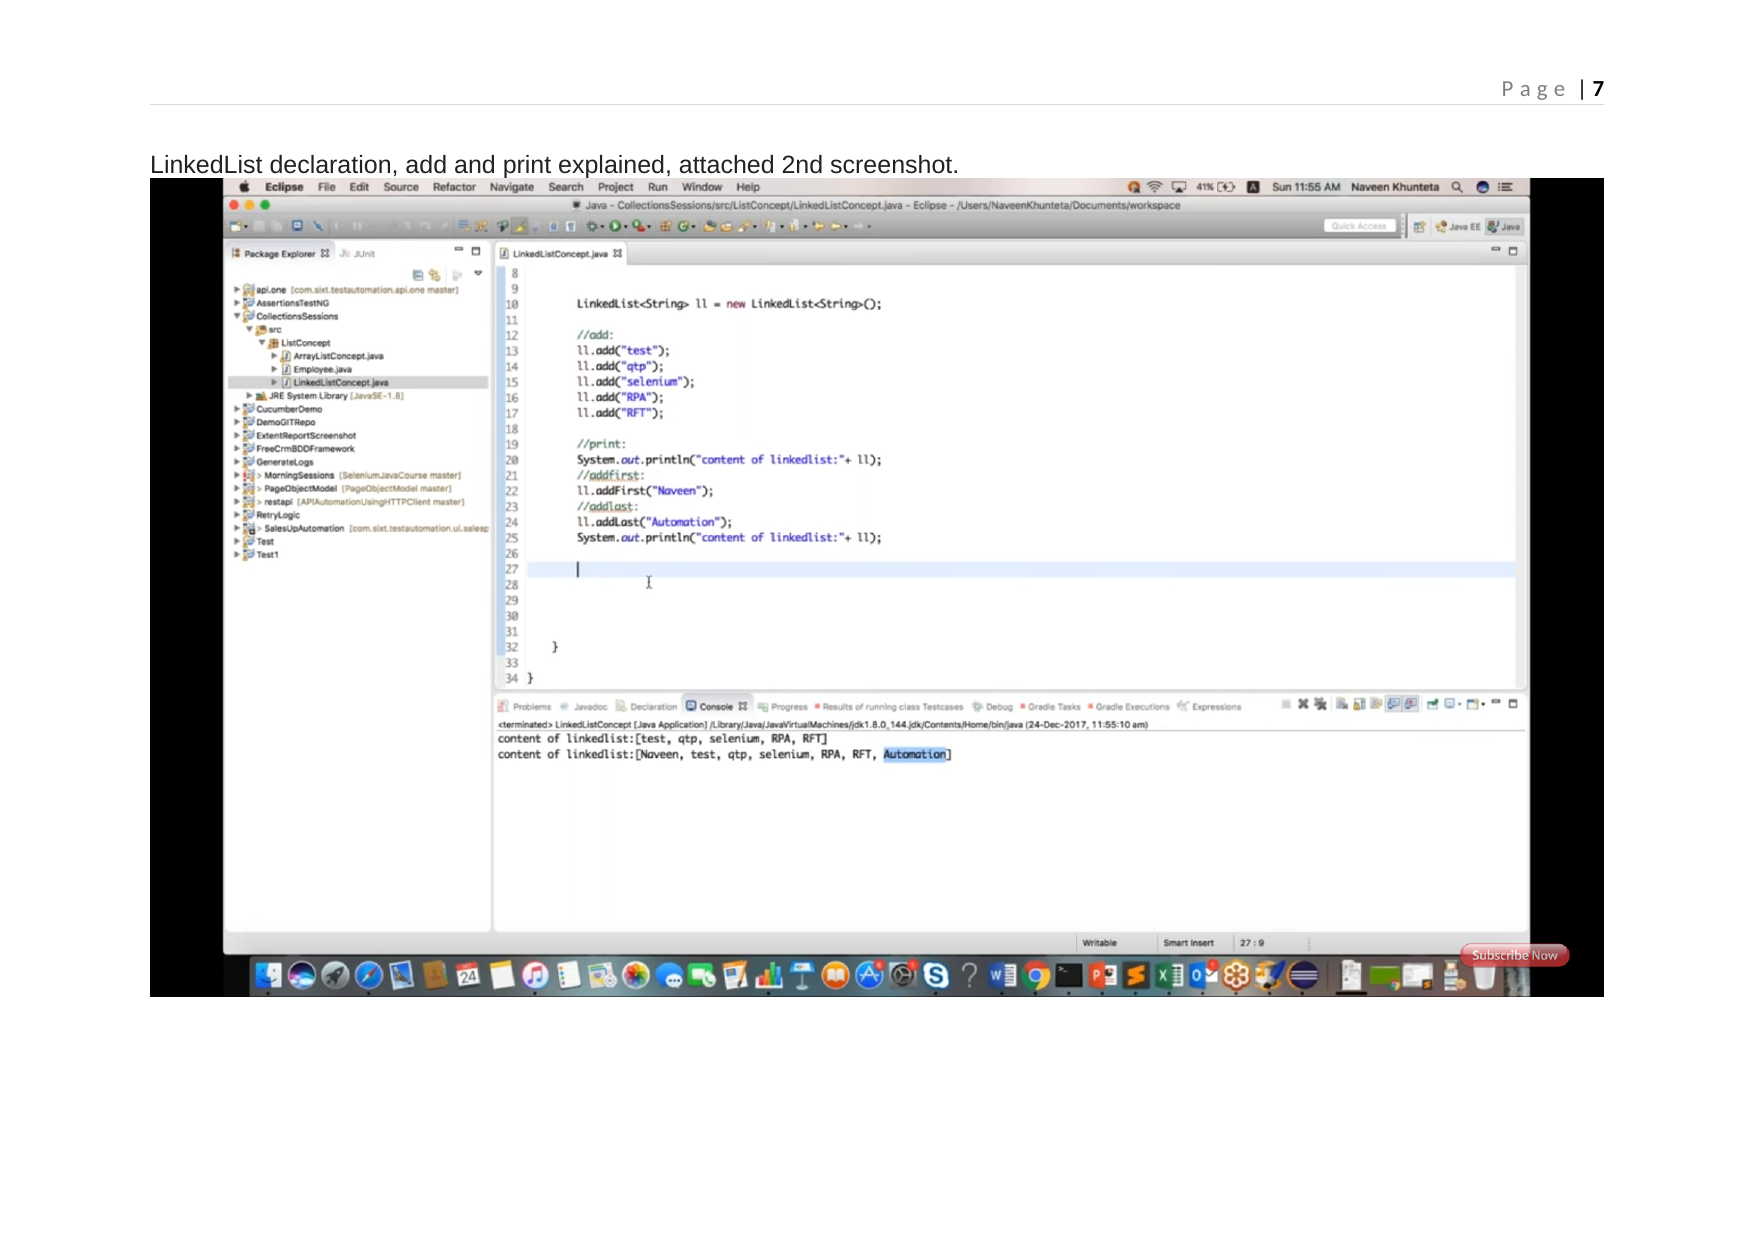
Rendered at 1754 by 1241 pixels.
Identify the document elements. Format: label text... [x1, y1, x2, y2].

text LinkedList declaration, add and print explained, attached 2nd screenshot. [150, 150, 1604, 178]
picture [150, 178, 1604, 997]
